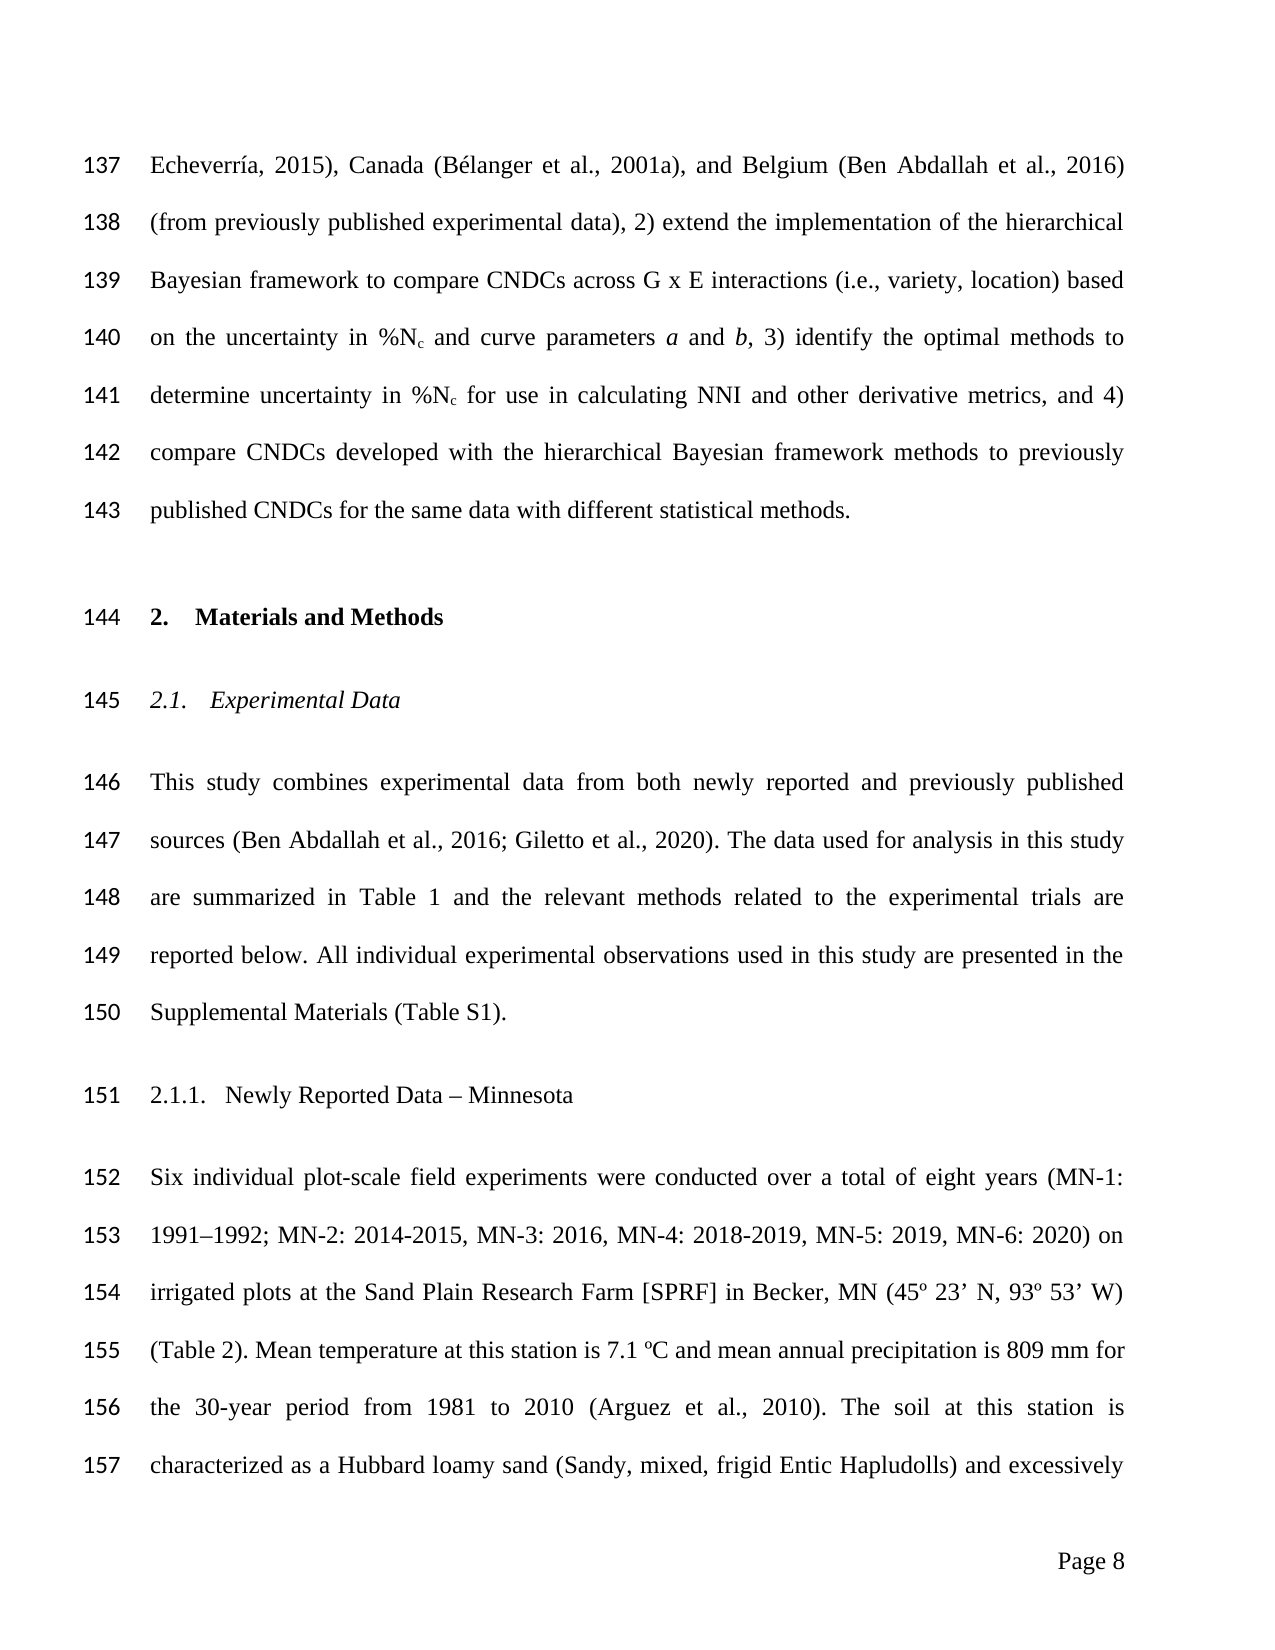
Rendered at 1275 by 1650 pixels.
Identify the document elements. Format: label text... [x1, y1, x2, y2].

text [150, 1162, 1125, 1479]
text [150, 150, 1125, 524]
subtitle Materials and Methods [150, 602, 1125, 631]
subtitle Experimental Data [150, 685, 1125, 714]
text This study combines experimental data from both newly reported and previously published sources (Ben Abdallah et al., 2016; Giletto et al., 2020). The data used for analysis in this study are summarized in Table 1 and the relevant methods related to the experimental trials are reported below. All individual experimental observations used in this study are presented in the Supplemental Materials (Table S1). [150, 767, 1125, 1026]
subtitle Newly Reported Data – Minnesota [150, 1080, 1125, 1109]
